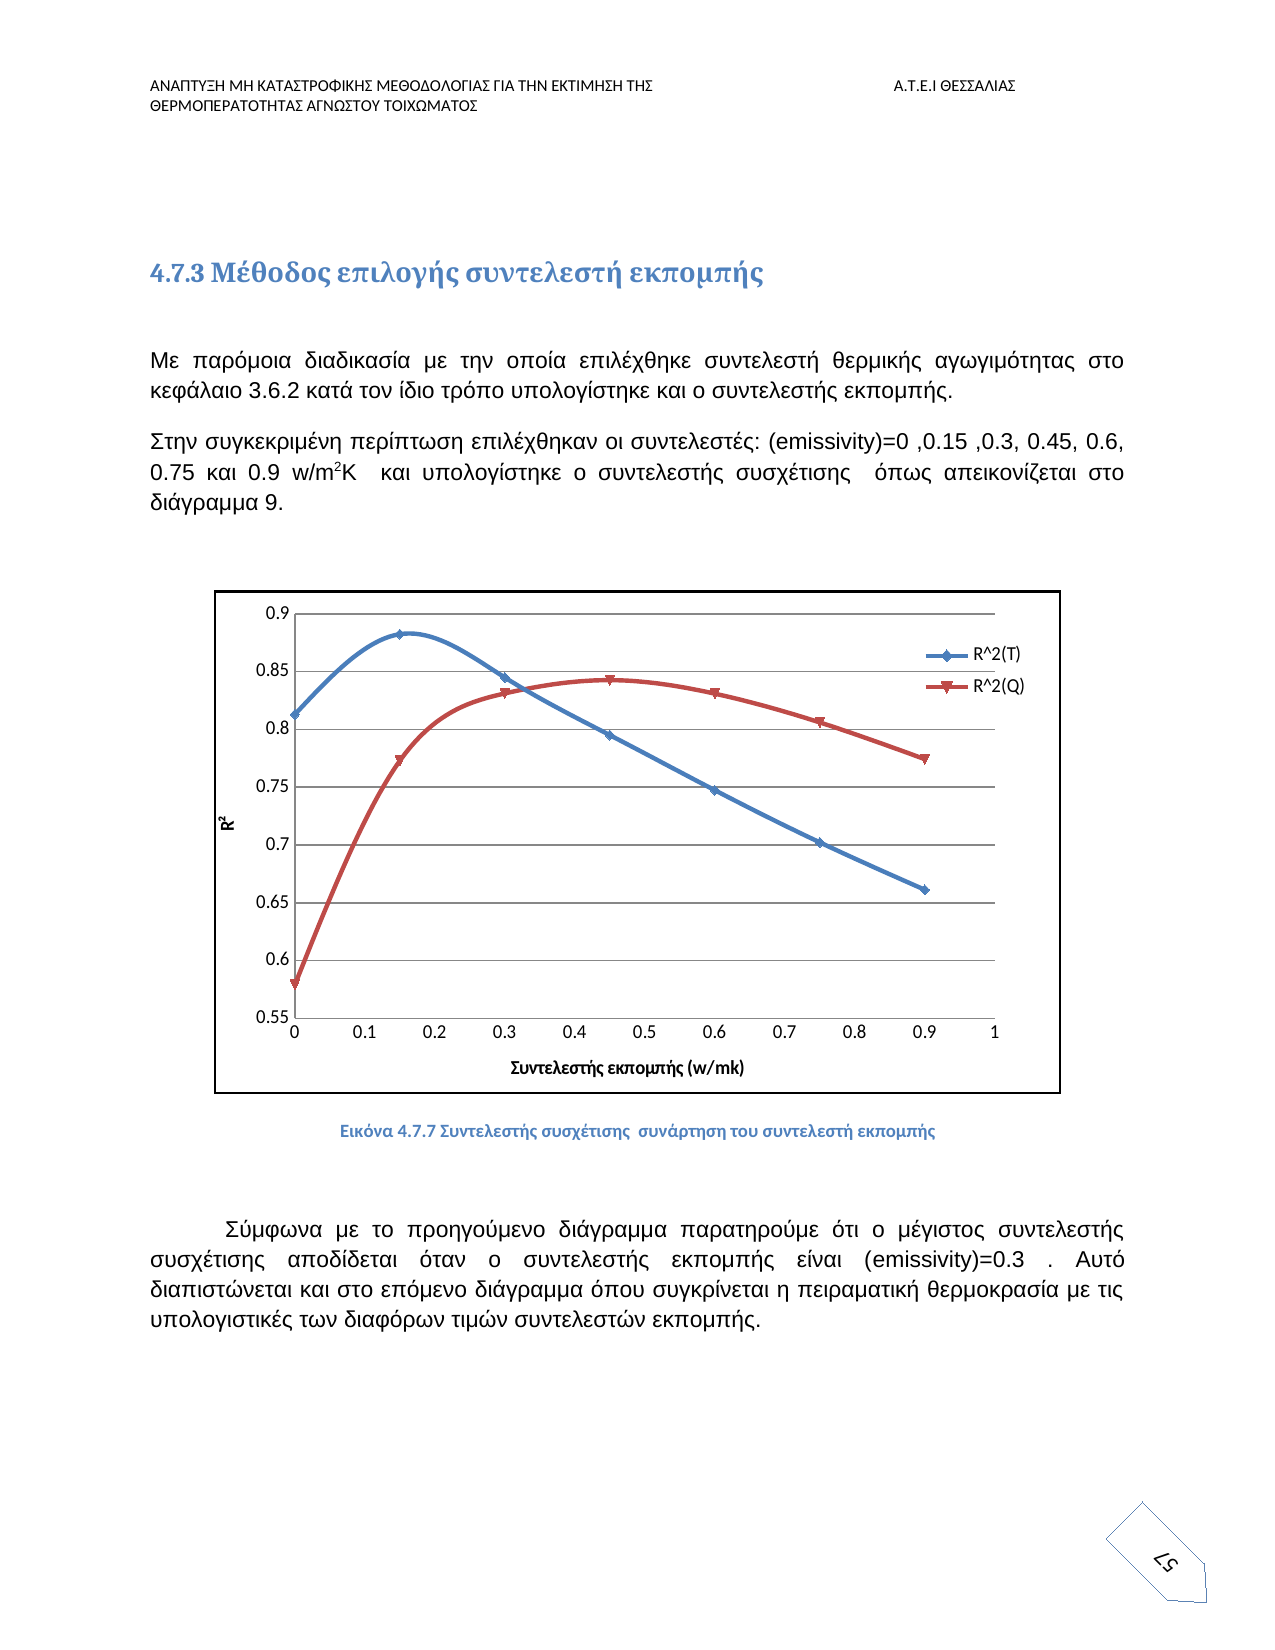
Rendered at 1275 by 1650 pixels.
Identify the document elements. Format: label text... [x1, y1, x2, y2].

text Εικόνα 4.7.7 Συντελεστής συσχέτισης συνάρτηση του συντελεστή εκπομπής [150, 1119, 1125, 1142]
text Στην συγκεκριμένη περίπτωση επιλέχθηκαν οι συντελεστές: (emissivity)=0 ,0.15 ,0.3, 0.45, 0.6, 0.75 και 0.9 w/m2Κ και υπολογίστηκε ο συντελεστής συσχέτισης όπως απεικονίζεται στο διάγραμμα 9. [150, 428, 1125, 515]
subtitle 4.7.3 Μέθοδος επιλογής συντελεστή εκπομπής [150, 258, 1125, 289]
text Με παρόμοια διαδικασία με την οποία επιλέχθηκε συντελεστή θερμικής αγωγιμότητας στο κεφάλαιο 3.6.2 κατά τον ίδιο τρόπο υπολογίστηκε και ο συντελεστής εκπομπής. [150, 347, 1125, 404]
text Σύμφωνα με το προηγούμενο διάγραμμα παρατηρούμε ότι ο μέγιστος συντελεστής συσχέτισης αποδίδεται όταν ο συντελεστής εκπομπής είναι (emissivity)=0.3 . Αυτό διαπιστώνεται και στο επόμενο διάγραμμα όπου συγκρίνεται η πειραματική θερμοκρασία με τις υπολογιστικές των διαφόρων τιμών συντελεστών εκπομπής. [150, 1216, 1125, 1333]
